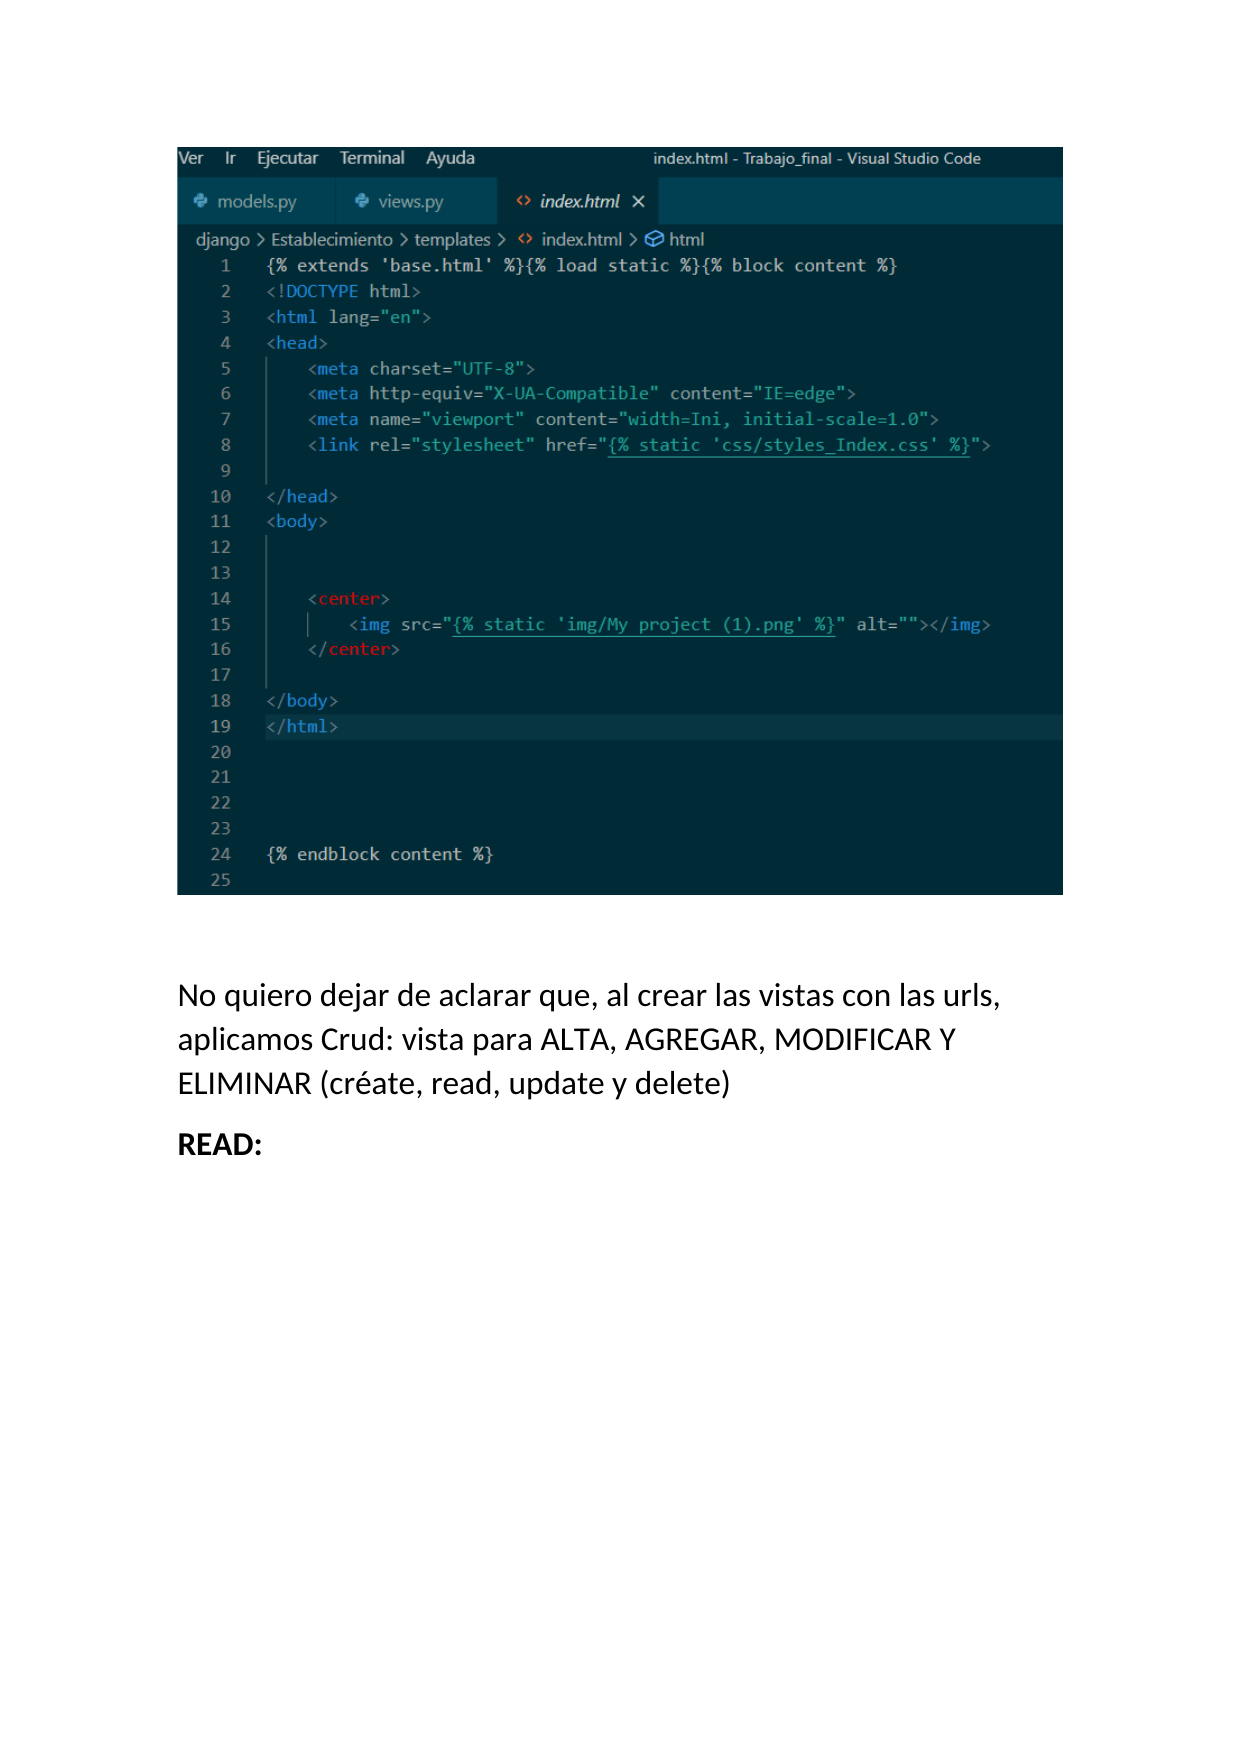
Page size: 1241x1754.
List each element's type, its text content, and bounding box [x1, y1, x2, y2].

picture [392, 289, 400, 297]
picture [601, 199, 610, 207]
picture [464, 419, 472, 424]
picture [213, 876, 219, 885]
picture [775, 259, 782, 271]
picture [309, 336, 317, 348]
picture [462, 151, 475, 163]
picture [275, 199, 282, 211]
picture [444, 259, 451, 271]
picture [369, 237, 376, 245]
picture [861, 438, 865, 450]
picture [485, 363, 491, 374]
picture [223, 541, 229, 552]
picture [222, 337, 229, 348]
picture [309, 519, 315, 530]
picture [241, 237, 247, 245]
picture [212, 823, 219, 834]
picture [371, 417, 378, 425]
picture [697, 153, 709, 163]
picture [900, 154, 906, 163]
picture [223, 593, 229, 604]
picture [568, 391, 576, 399]
picture [273, 234, 278, 245]
picture [223, 515, 229, 527]
picture [349, 852, 358, 860]
picture [850, 153, 889, 163]
picture [350, 438, 355, 450]
picture [499, 234, 505, 245]
picture [382, 646, 389, 654]
picture [353, 155, 360, 163]
picture [212, 748, 219, 758]
picture [445, 417, 451, 425]
picture [613, 618, 617, 629]
picture [288, 490, 295, 502]
picture [672, 439, 678, 448]
picture [345, 237, 353, 245]
picture [371, 386, 378, 399]
picture [670, 153, 674, 163]
picture [319, 238, 330, 245]
picture [309, 490, 327, 502]
picture [194, 194, 207, 207]
picture [331, 310, 336, 323]
picture [356, 237, 366, 245]
picture [267, 716, 1063, 739]
picture [381, 417, 389, 425]
picture [965, 153, 980, 163]
picture [422, 199, 429, 211]
picture [276, 258, 286, 271]
picture [776, 156, 784, 167]
picture [223, 285, 229, 297]
picture [452, 233, 462, 245]
picture [427, 152, 437, 163]
picture [364, 151, 404, 163]
picture [288, 694, 306, 706]
picture [360, 596, 379, 604]
picture [776, 622, 782, 630]
picture [559, 442, 565, 450]
picture [438, 155, 459, 168]
picture [318, 417, 332, 424]
picture [315, 852, 321, 860]
picture [432, 199, 438, 207]
picture [416, 235, 429, 245]
picture [277, 310, 285, 322]
picture [309, 694, 324, 708]
picture [222, 848, 229, 859]
picture [324, 847, 332, 860]
picture [776, 387, 782, 399]
picture [760, 263, 766, 271]
picture [656, 232, 664, 244]
picture [355, 194, 369, 207]
picture [712, 258, 721, 271]
picture [345, 286, 352, 297]
picture [920, 153, 924, 163]
picture [212, 850, 219, 860]
picture [878, 258, 887, 271]
picture [568, 442, 576, 450]
picture [633, 196, 644, 207]
picture [335, 286, 341, 296]
picture [519, 234, 532, 243]
picture [578, 417, 585, 425]
picture [586, 195, 599, 207]
picture [604, 237, 617, 245]
picture [892, 413, 896, 425]
picture [258, 152, 263, 163]
picture [475, 237, 490, 245]
picture [659, 156, 670, 163]
picture [346, 315, 352, 322]
picture [309, 155, 316, 163]
picture [955, 156, 962, 163]
picture [329, 286, 334, 296]
picture [266, 155, 283, 168]
picture [816, 617, 825, 627]
picture [809, 156, 822, 163]
picture [463, 235, 471, 245]
picture [361, 643, 368, 654]
picture [544, 237, 554, 245]
picture [226, 722, 230, 732]
picture [787, 417, 793, 425]
picture [444, 391, 451, 399]
picture [525, 196, 531, 205]
picture [299, 153, 306, 163]
picture [222, 439, 230, 450]
text READ: [177, 1123, 1063, 1163]
picture [329, 596, 342, 604]
picture [277, 847, 286, 860]
picture [472, 417, 477, 428]
picture [386, 199, 416, 207]
picture [714, 417, 720, 425]
picture [222, 746, 230, 756]
picture [223, 260, 227, 271]
picture [277, 514, 290, 526]
picture [711, 153, 727, 163]
picture [594, 235, 600, 245]
picture [952, 438, 957, 446]
picture [766, 153, 773, 163]
picture [222, 390, 228, 399]
picture [298, 233, 316, 245]
picture [177, 152, 201, 163]
picture [584, 417, 591, 425]
picture [630, 264, 637, 271]
picture [285, 199, 291, 207]
picture [381, 362, 389, 374]
picture [343, 646, 358, 654]
picture [861, 412, 865, 425]
picture [286, 155, 296, 163]
picture [890, 258, 894, 274]
picture [298, 315, 306, 322]
picture [215, 237, 233, 245]
picture [695, 413, 699, 425]
picture [571, 199, 583, 207]
picture [222, 695, 230, 702]
picture [631, 419, 638, 425]
picture [278, 696, 284, 708]
picture [505, 258, 515, 271]
picture [547, 438, 555, 450]
picture [579, 439, 585, 450]
picture [612, 195, 619, 207]
picture [408, 622, 416, 630]
picture [812, 263, 825, 271]
picture [678, 235, 683, 245]
picture [283, 341, 291, 348]
picture [360, 315, 369, 326]
picture [392, 366, 410, 374]
picture [227, 152, 234, 163]
picture [518, 258, 522, 274]
picture [223, 797, 229, 808]
picture [333, 237, 342, 245]
picture [569, 413, 575, 425]
picture [318, 366, 332, 374]
picture [444, 852, 451, 860]
picture [232, 237, 238, 250]
picture [844, 263, 850, 271]
picture [551, 195, 573, 207]
picture [369, 622, 383, 633]
picture [329, 646, 337, 654]
picture [687, 391, 694, 399]
picture [577, 622, 586, 630]
picture [653, 439, 657, 449]
picture [368, 847, 378, 860]
picture [215, 515, 219, 527]
picture [463, 263, 473, 271]
picture [751, 156, 763, 163]
picture [558, 417, 566, 424]
picture [309, 263, 317, 271]
picture [585, 233, 591, 245]
picture [927, 156, 938, 163]
picture [318, 391, 331, 399]
picture [293, 519, 301, 526]
picture [464, 617, 470, 627]
picture [909, 156, 915, 163]
picture [371, 284, 378, 297]
picture [255, 195, 265, 207]
picture [492, 417, 498, 424]
picture [681, 258, 691, 271]
picture [343, 152, 351, 163]
picture [645, 234, 657, 246]
picture [541, 199, 550, 207]
picture [653, 413, 658, 425]
picture [278, 490, 284, 504]
picture [407, 852, 415, 860]
picture [536, 258, 545, 271]
picture [392, 417, 409, 425]
picture [960, 622, 974, 633]
picture [745, 417, 751, 425]
picture [436, 237, 452, 250]
picture [392, 258, 400, 271]
text No quiero dejar de aclarar que, al crear las vistas con las urls, aplicamos Crud: vista para ALTA, AGREGAR, MODIFICAR Y ELIMINAR (créate, read, update y delete) [177, 974, 1063, 1103]
picture [642, 417, 647, 425]
picture [601, 413, 606, 425]
picture [345, 263, 352, 271]
picture [517, 196, 522, 205]
picture [402, 234, 407, 245]
picture [563, 233, 575, 245]
picture [281, 235, 291, 244]
picture [203, 233, 210, 248]
picture [943, 618, 948, 627]
picture [787, 156, 794, 163]
picture [335, 263, 342, 271]
picture [474, 847, 484, 860]
picture [294, 287, 300, 296]
picture [583, 263, 591, 271]
picture [631, 237, 637, 245]
picture [486, 438, 491, 450]
picture [304, 287, 311, 295]
